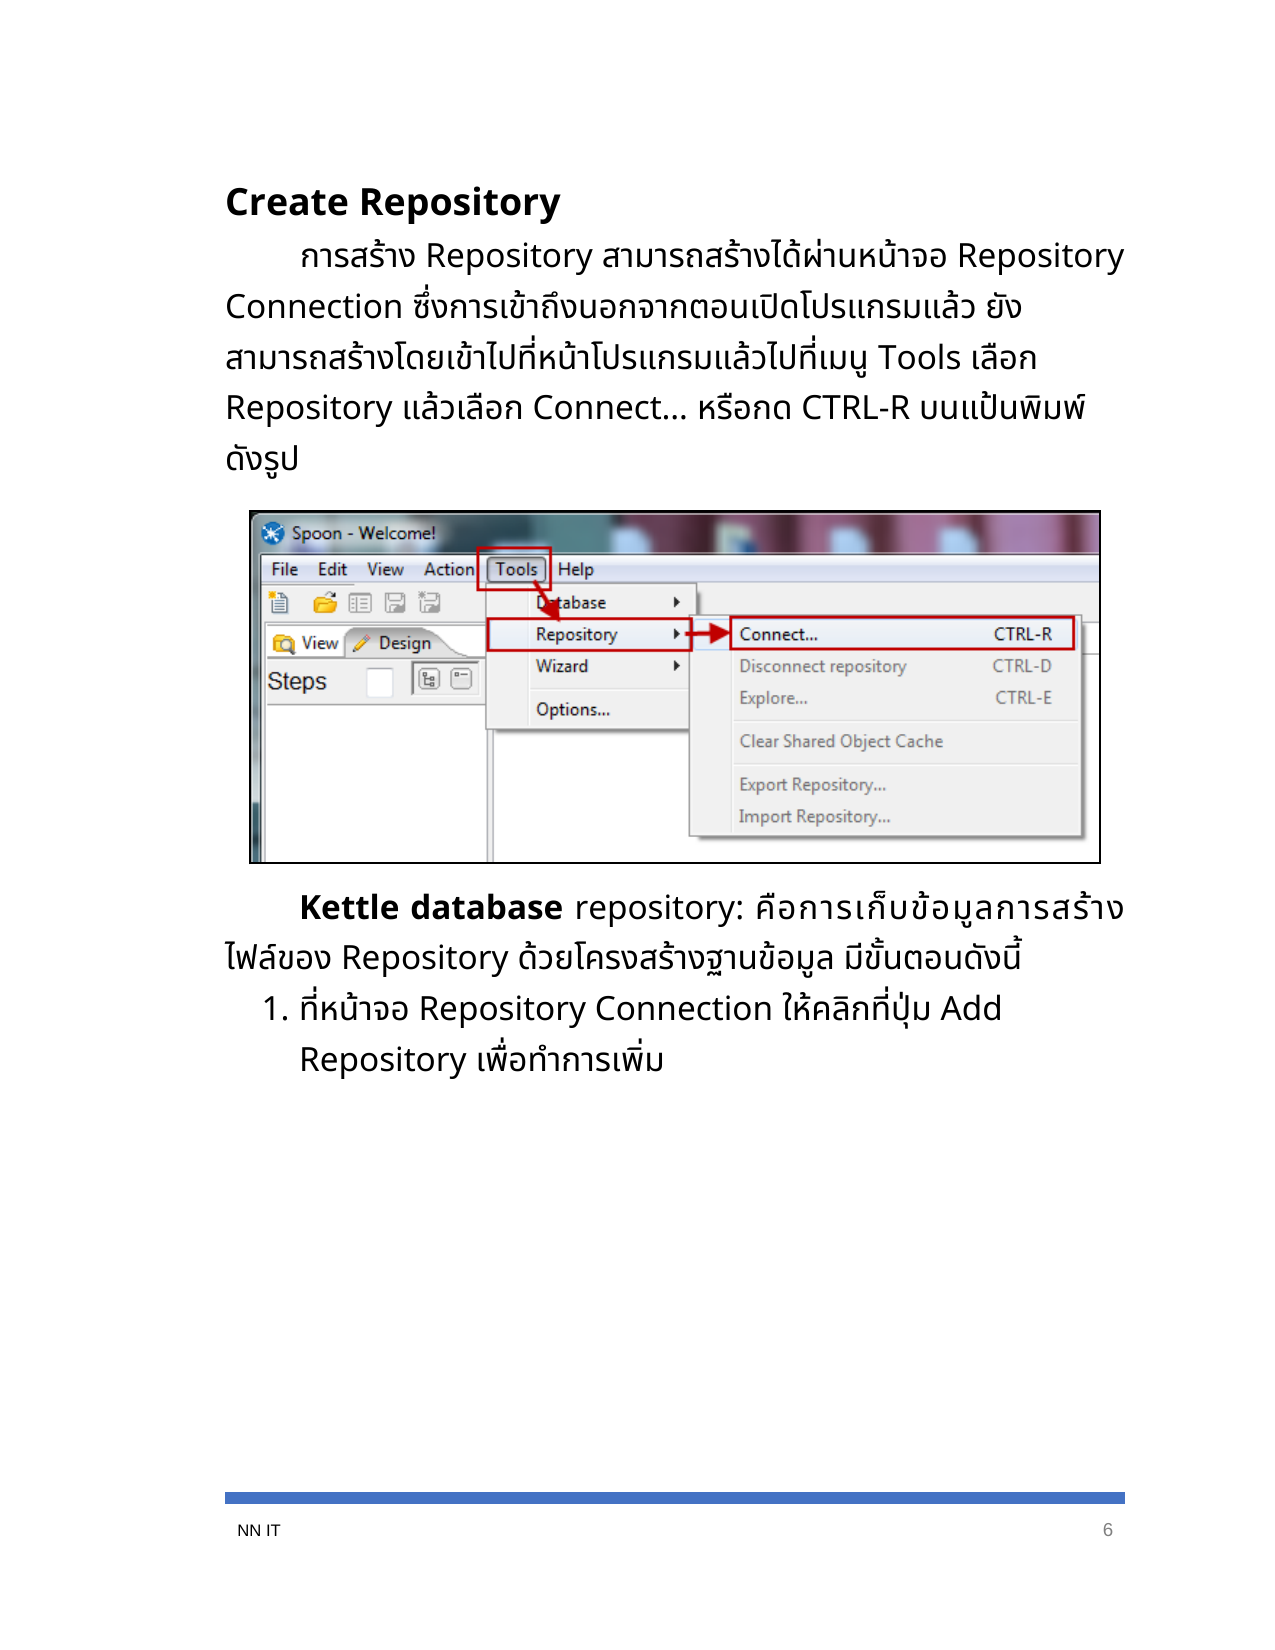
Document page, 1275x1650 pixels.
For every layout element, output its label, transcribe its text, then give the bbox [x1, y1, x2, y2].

text Kettle database repository: คือการเก็บข้อมูลการสร้างไฟล์ของ Repository ด้วยโครงสร้างฐานข้อมูล มีขั้นตอนดังนี้ [225, 883, 1125, 985]
picture [251, 512, 1099, 862]
list การสร้าง Repository สามารถสร้างได้ผ่านหน้าจอ Repository Connection ซึ่งการเข้าถึงนอกจากตอนเปิดโปรแกรมแล้ว ยังสามารถสร้างโดยเข้าไปที่หน้าโปรแกรมแล้วไปที่เมนู Tools เลือก Repository แล้วเลือก Connect… หรือกด CTRL-R บนแป้นพิมพ์ ดังรูป [225, 232, 1125, 485]
list ที่หน้าจอ Repository Connection ให้คลิกที่ปุ่ม Add Repository เพื่อทำการเพิ่ม [261, 985, 1125, 1086]
subtitle Create Repository [225, 175, 1125, 226]
